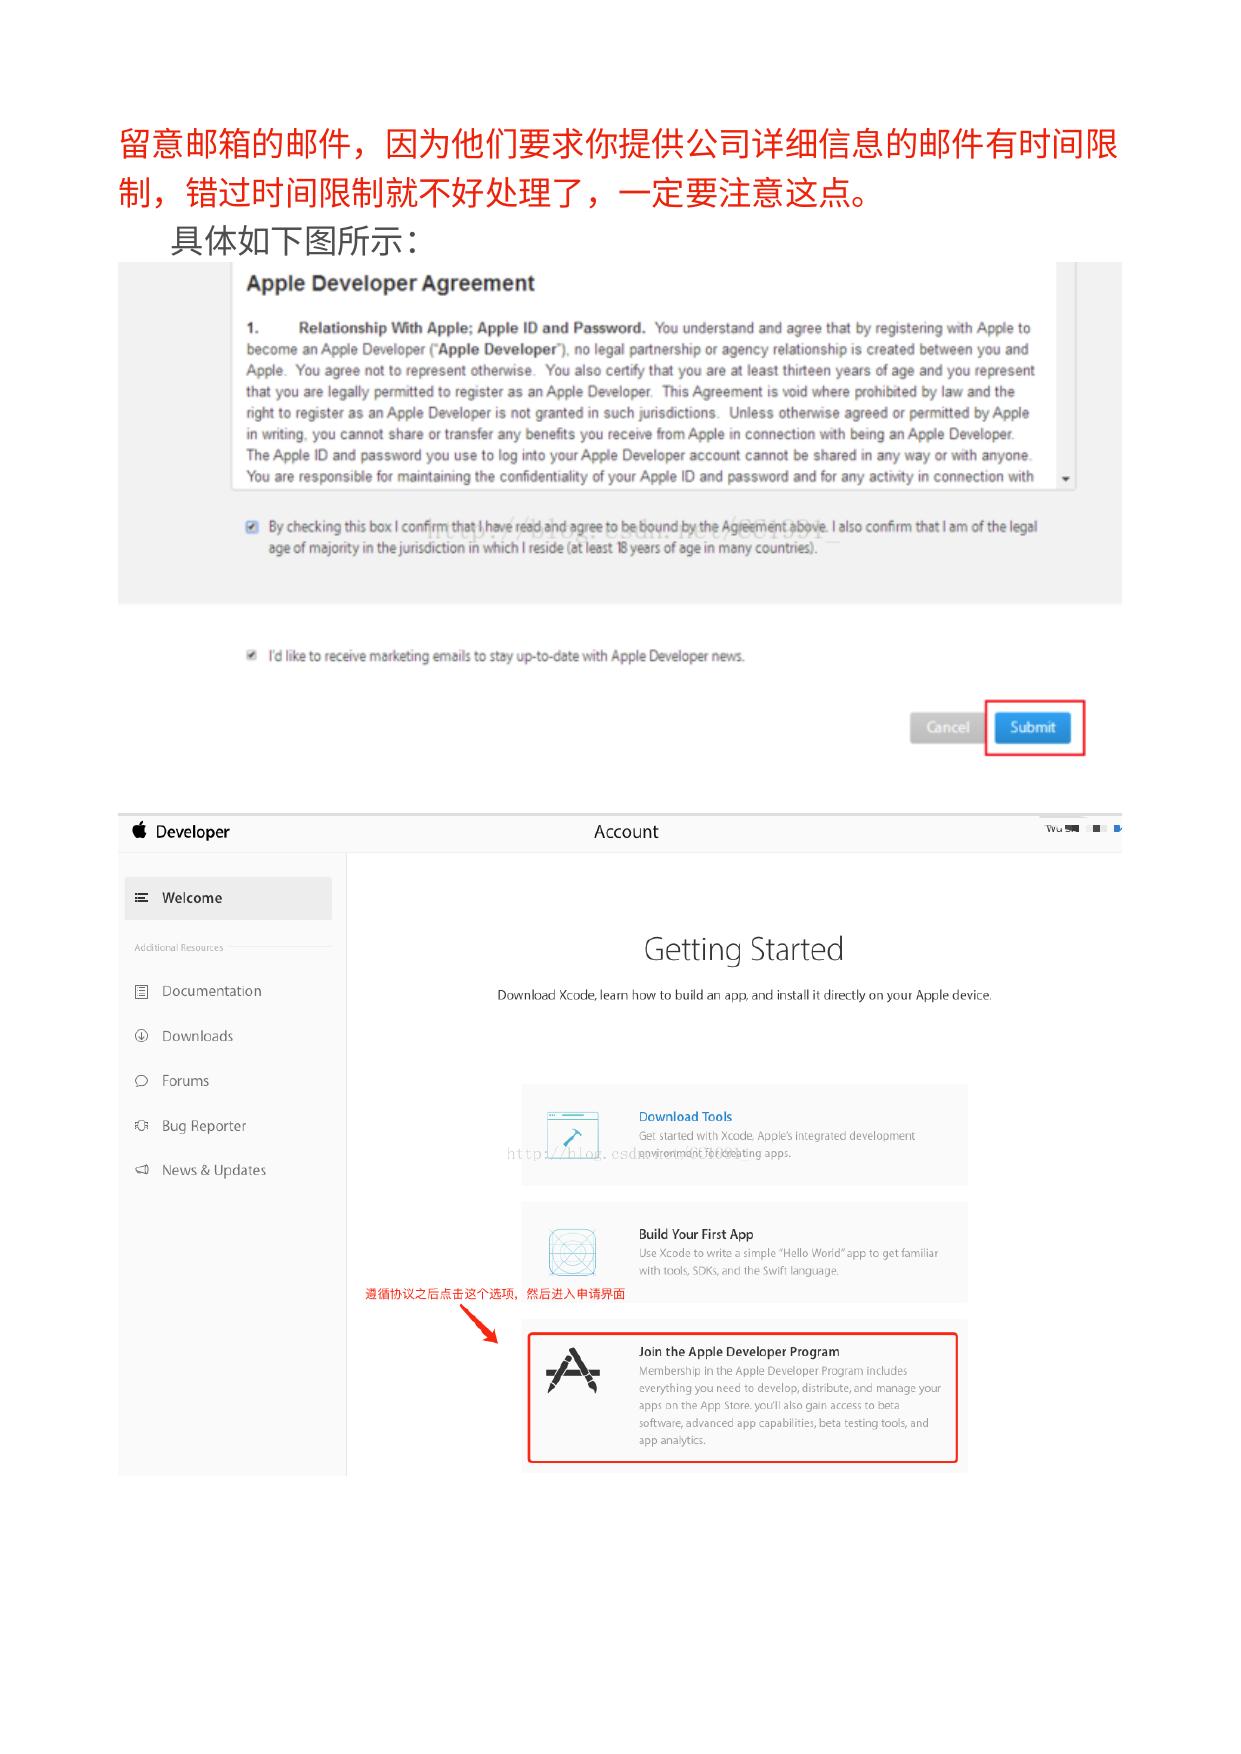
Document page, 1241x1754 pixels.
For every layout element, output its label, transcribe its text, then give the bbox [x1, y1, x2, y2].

text 具体如下图所示： [118, 214, 1122, 262]
picture [118, 813, 1123, 1476]
picture [118, 262, 1123, 765]
text 5.提交申请信息之后，会有一个确认信息界面，然后点击提交，即可，你的邮箱会受到一封上海邓白氏码公司发的确认邮件，然后他们会在几个小时只能给你再发一封提交公司详细资料的邮件，一定要留意邮箱的邮件，因为他们要求你提供公司详细信息的邮件有时间限制，错过时间限制就不好处理了，一定要注意这点。 [885, 118, 1122, 214]
